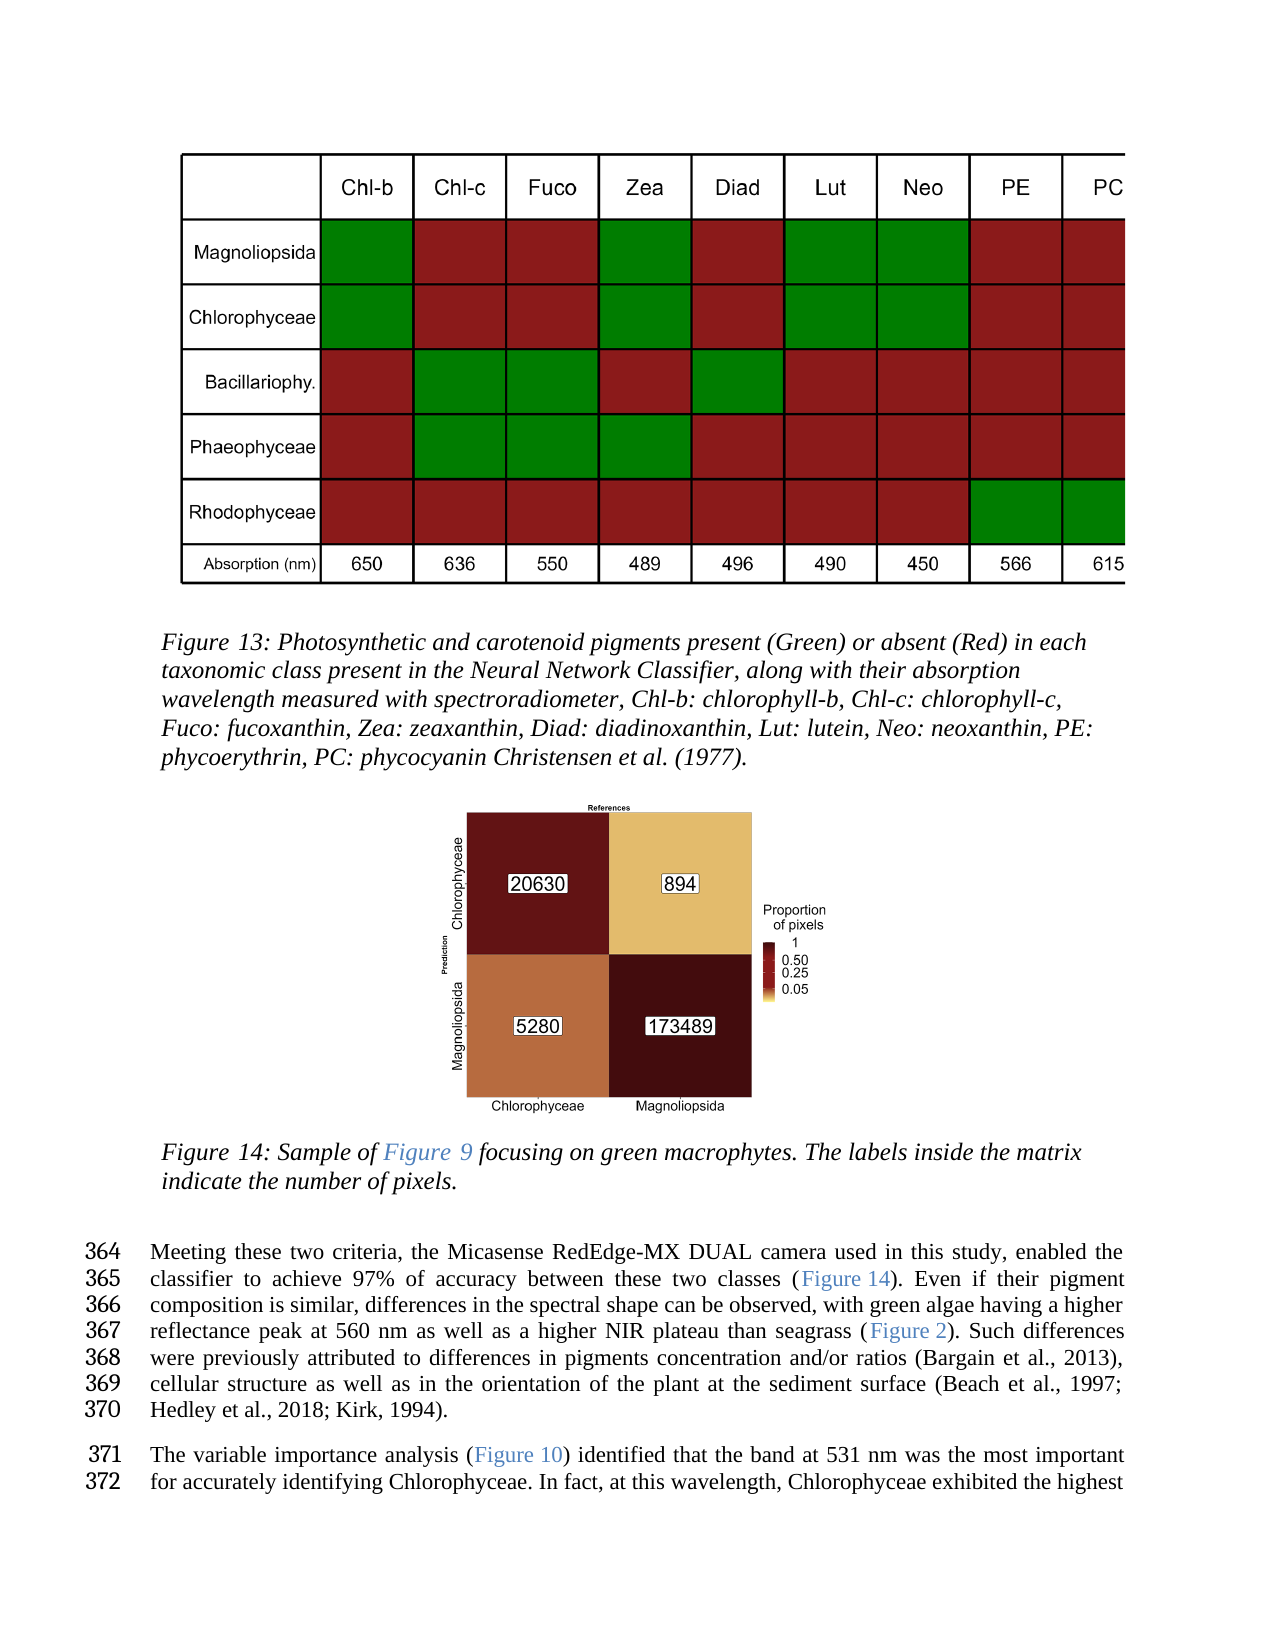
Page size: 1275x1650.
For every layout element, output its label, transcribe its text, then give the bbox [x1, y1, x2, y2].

table_header Figure 14: Sample of Figure 9 focusing on green macrophytes. The labels inside the matrix indicate the number of pixels. [150, 795, 1125, 1219]
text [150, 1442, 1125, 1494]
picture [415, 799, 860, 1117]
picture [180, 153, 1125, 606]
table_header Figure 13: Photosynthetic and carotenoid pigments present (Green) or absent (Red) in each taxonomic class present in the Neural Network Classifier, along with their absorption wavelength measured with spectroradiometer, Chl-b: chlorophyll-b, Chl-c: chlorophyll-c, Fuco: fucoxanthin, Zea: zeaxanthin, Diad: diadinoxanthin, Lut: lutein, Neo: neoxanthin, PE: phycoerythrin, PC: phycocyanin Christensen et al. (1977). [150, 150, 1125, 795]
text Meeting these two criteria, the Micasense RedEdge-MX DUAL camera used in this study, enabled the classifier to achieve 97% of accuracy between these two classes (Figure 14). Even if their pigment composition is similar, differences in the spectral shape can be observed, with green algae having a higher reflectance peak at 560 nm as well as a higher NIR plateau than seagrass (Figure 2). Such differences were previously attributed to differences in pigments concentration and/or ratios (Bargain et al., 2013), cellular structure as well as in the orientation of the plant at the sediment surface (Beach et al., 1997; Hedley et al., 2018; Kirk, 1994). [150, 1238, 1125, 1423]
